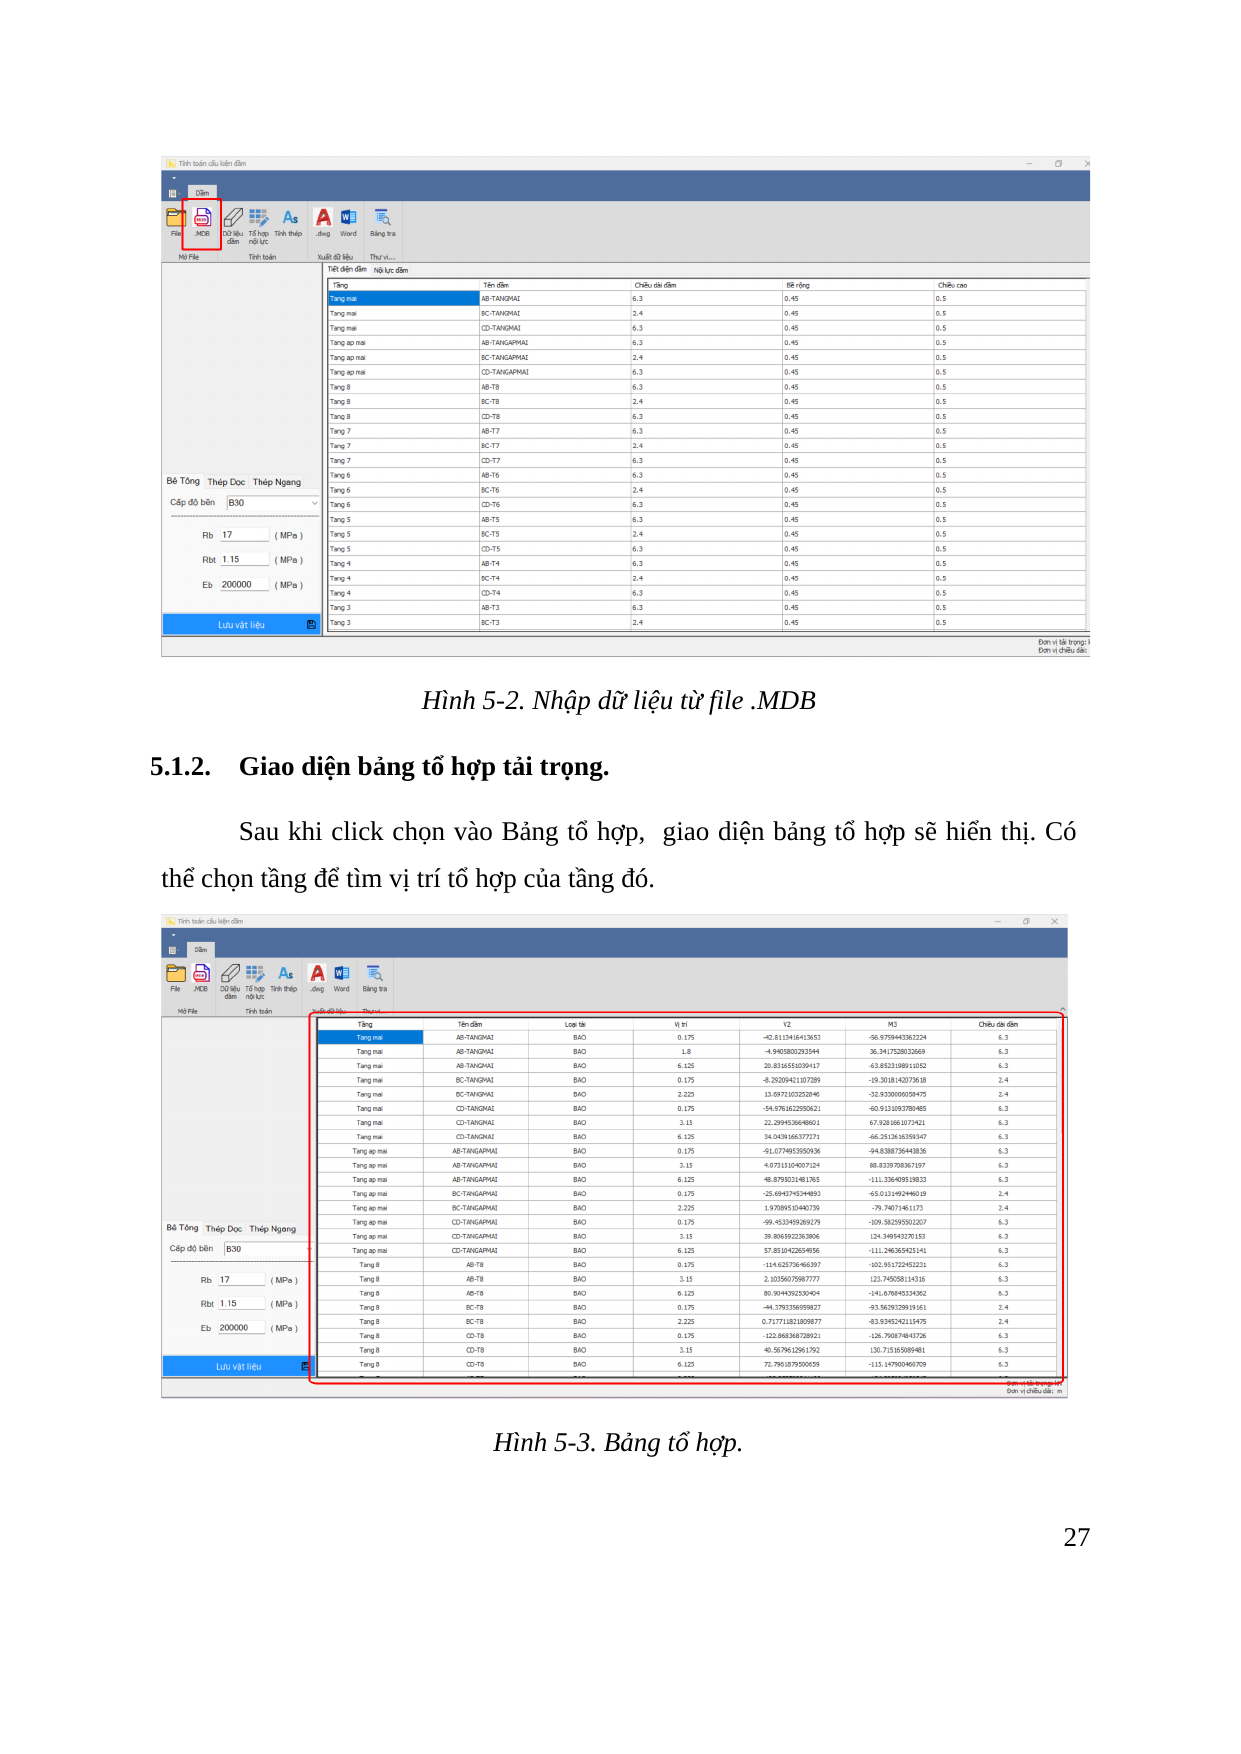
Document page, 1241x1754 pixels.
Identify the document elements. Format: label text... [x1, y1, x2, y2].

subtitle Giao diện bảng tổ hợp tải trọng. [150, 750, 1090, 781]
picture [161, 914, 1068, 1399]
table_cell Hình 5-2. Nhập dữ liệu từ file .MDB [150, 678, 1090, 737]
table_header [150, 150, 1090, 678]
table_header Sau khi click chọn vào Bảng tổ hợp, giao diện bảng tổ hợp sẽ hiển thị. Có thể chọn tầng để tìm vị trí tổ hợp của tầng đó. [150, 809, 1089, 1420]
table_cell Hình 5-3. Bảng tổ hợp. [150, 1420, 1089, 1479]
picture [161, 156, 1091, 657]
